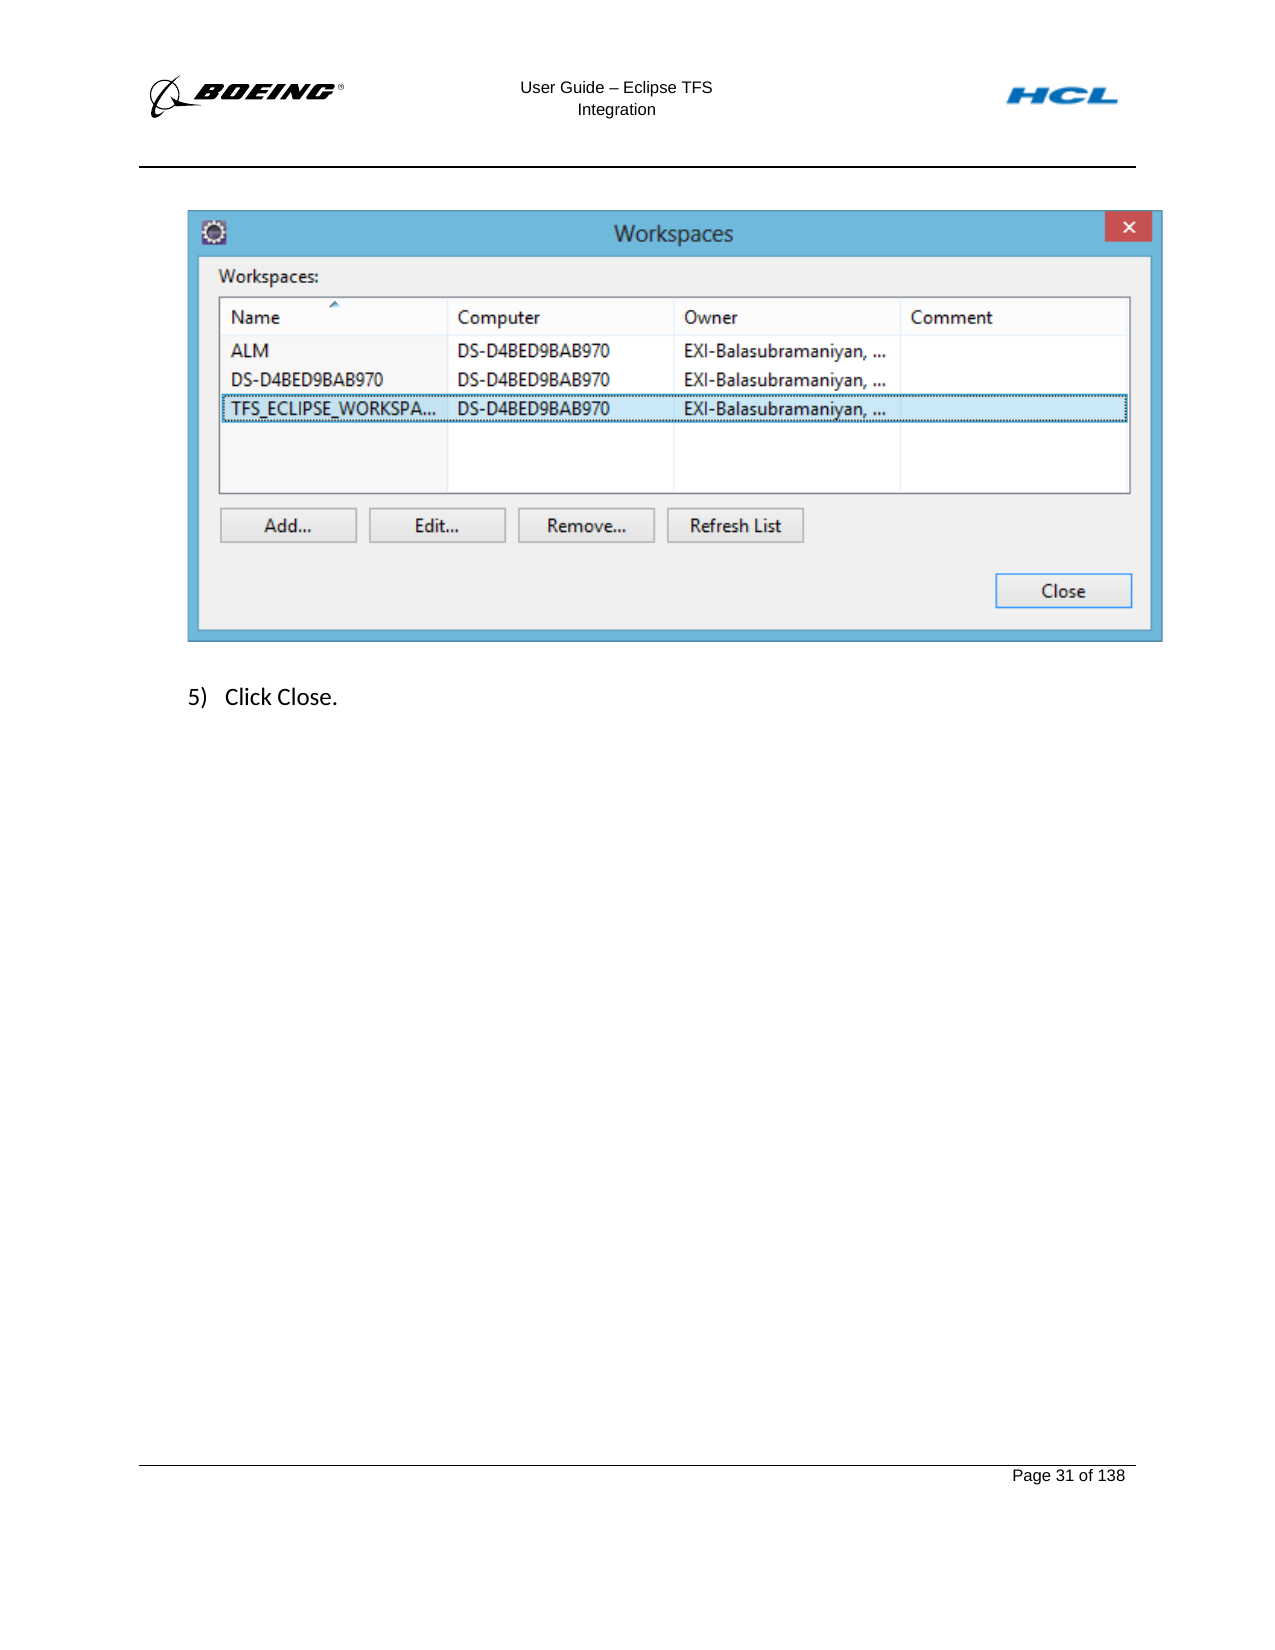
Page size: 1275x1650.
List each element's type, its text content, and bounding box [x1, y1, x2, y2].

picture [187, 210, 1163, 642]
picture [1000, 75, 1125, 116]
list Click Close. [187, 681, 1125, 711]
